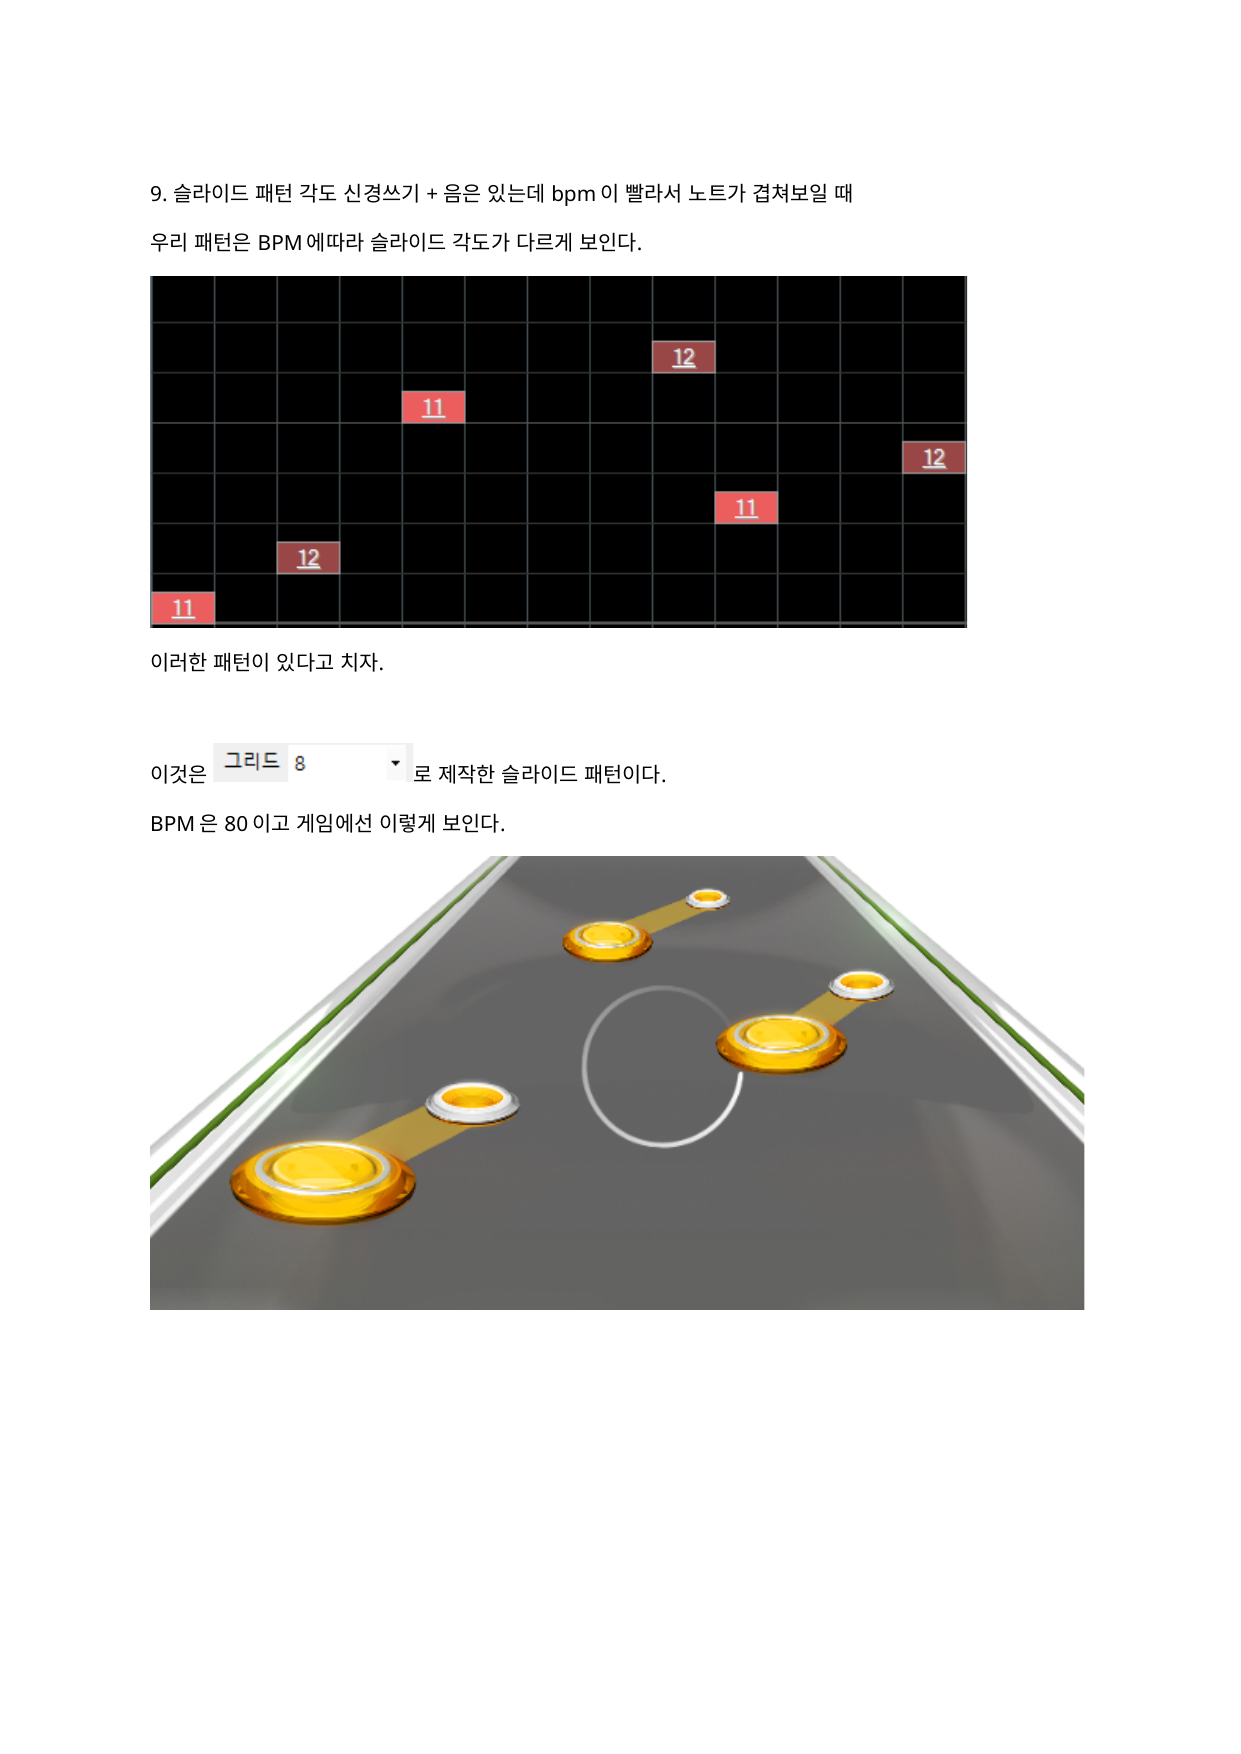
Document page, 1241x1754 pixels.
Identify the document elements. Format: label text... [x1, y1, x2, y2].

text 이러한 패턴이 있다고 치자. [150, 646, 1090, 677]
text 우리 패턴은 BPM에따라 슬라이드 각도가 다르게 보인다. [150, 227, 1090, 257]
text 9. 슬라이드 패턴 각도 신경쓰기 + 음은 있는데 bpm이 빨라서 노트가 겹쳐보일 때 [150, 177, 1090, 207]
picture [213, 743, 414, 782]
text 이것은 로 제작한 슬라이드 패턴이다. [150, 743, 1090, 788]
text BPM은 80이고 게임에선 이렇게 보인다. [150, 807, 1090, 838]
picture [150, 856, 1085, 1310]
picture [150, 276, 968, 628]
